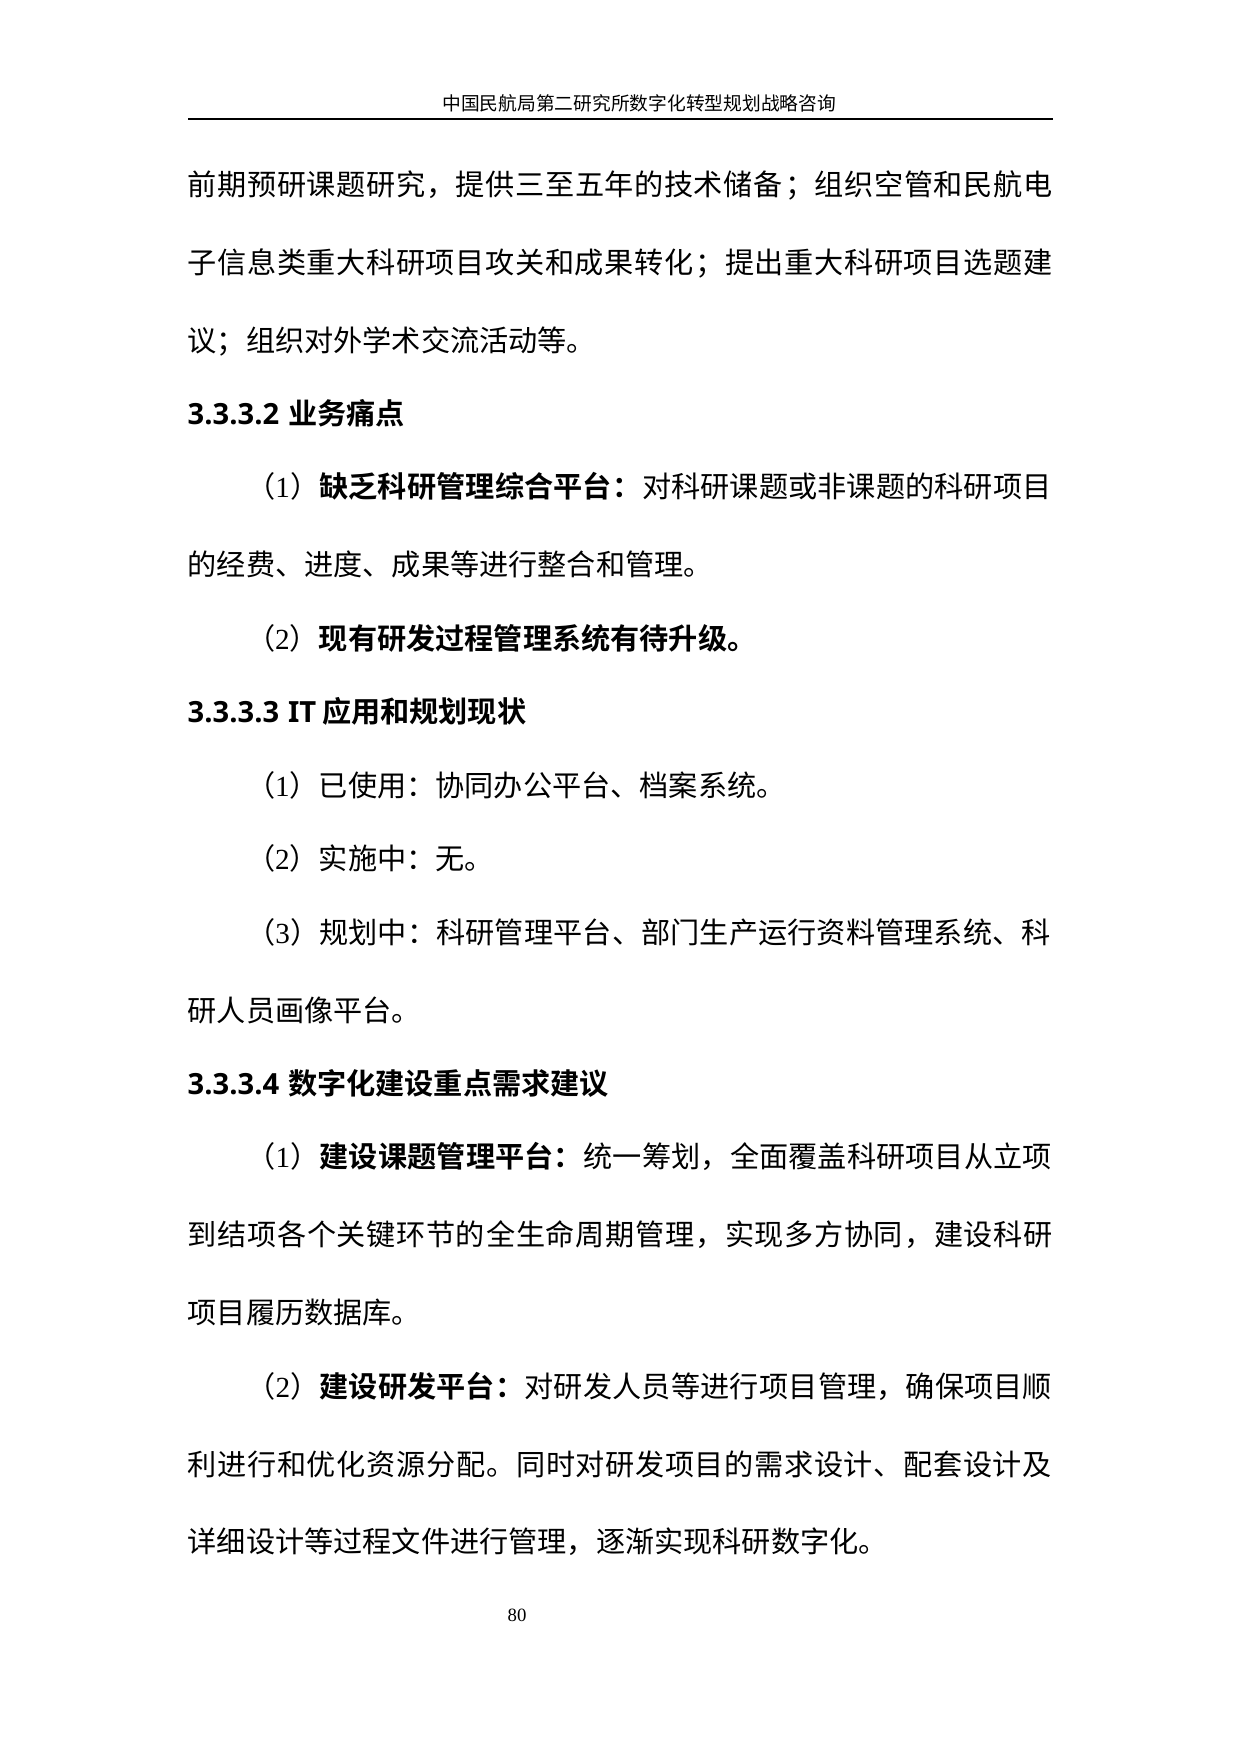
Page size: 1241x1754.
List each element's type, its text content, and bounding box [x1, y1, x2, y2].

list （1）已使用：协同办公平台、档案系统。 [187, 751, 1053, 816]
list （1）建设课题管理平台：统一筹划，全面覆盖科研项目从立项到结项各个关键环节的全生命周期管理，实现多方协同，建设科研项目履历数据库。 [187, 1123, 1053, 1343]
list （2）建设研发平台：对研发人员等进行项目管理，确保项目顺利进行和优化资源分配。同时对研发项目的需求设计、配套设计及详细设计等过程文件进行管理，逐渐实现科研数字化。 [187, 1352, 1053, 1573]
list （1）缺乏科研管理综合平台：对科研课题或非课题的科研项目的经费、进度、成果等进行整合和管理。 [187, 453, 1053, 596]
subtitle 业务痛点 [187, 379, 1053, 444]
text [187, 150, 1053, 371]
list （3）规划中：科研管理平台、部门生产运行资料管理系统、科研人员画像平台。 [187, 898, 1053, 1041]
list （2）实施中：无。 [187, 824, 1053, 889]
list （2）现有研发过程管理系统有待升级。 [187, 604, 1053, 669]
subtitle IT应用和规划现状 [187, 677, 1053, 742]
subtitle 数字化建设重点需求建议 [187, 1049, 1053, 1114]
